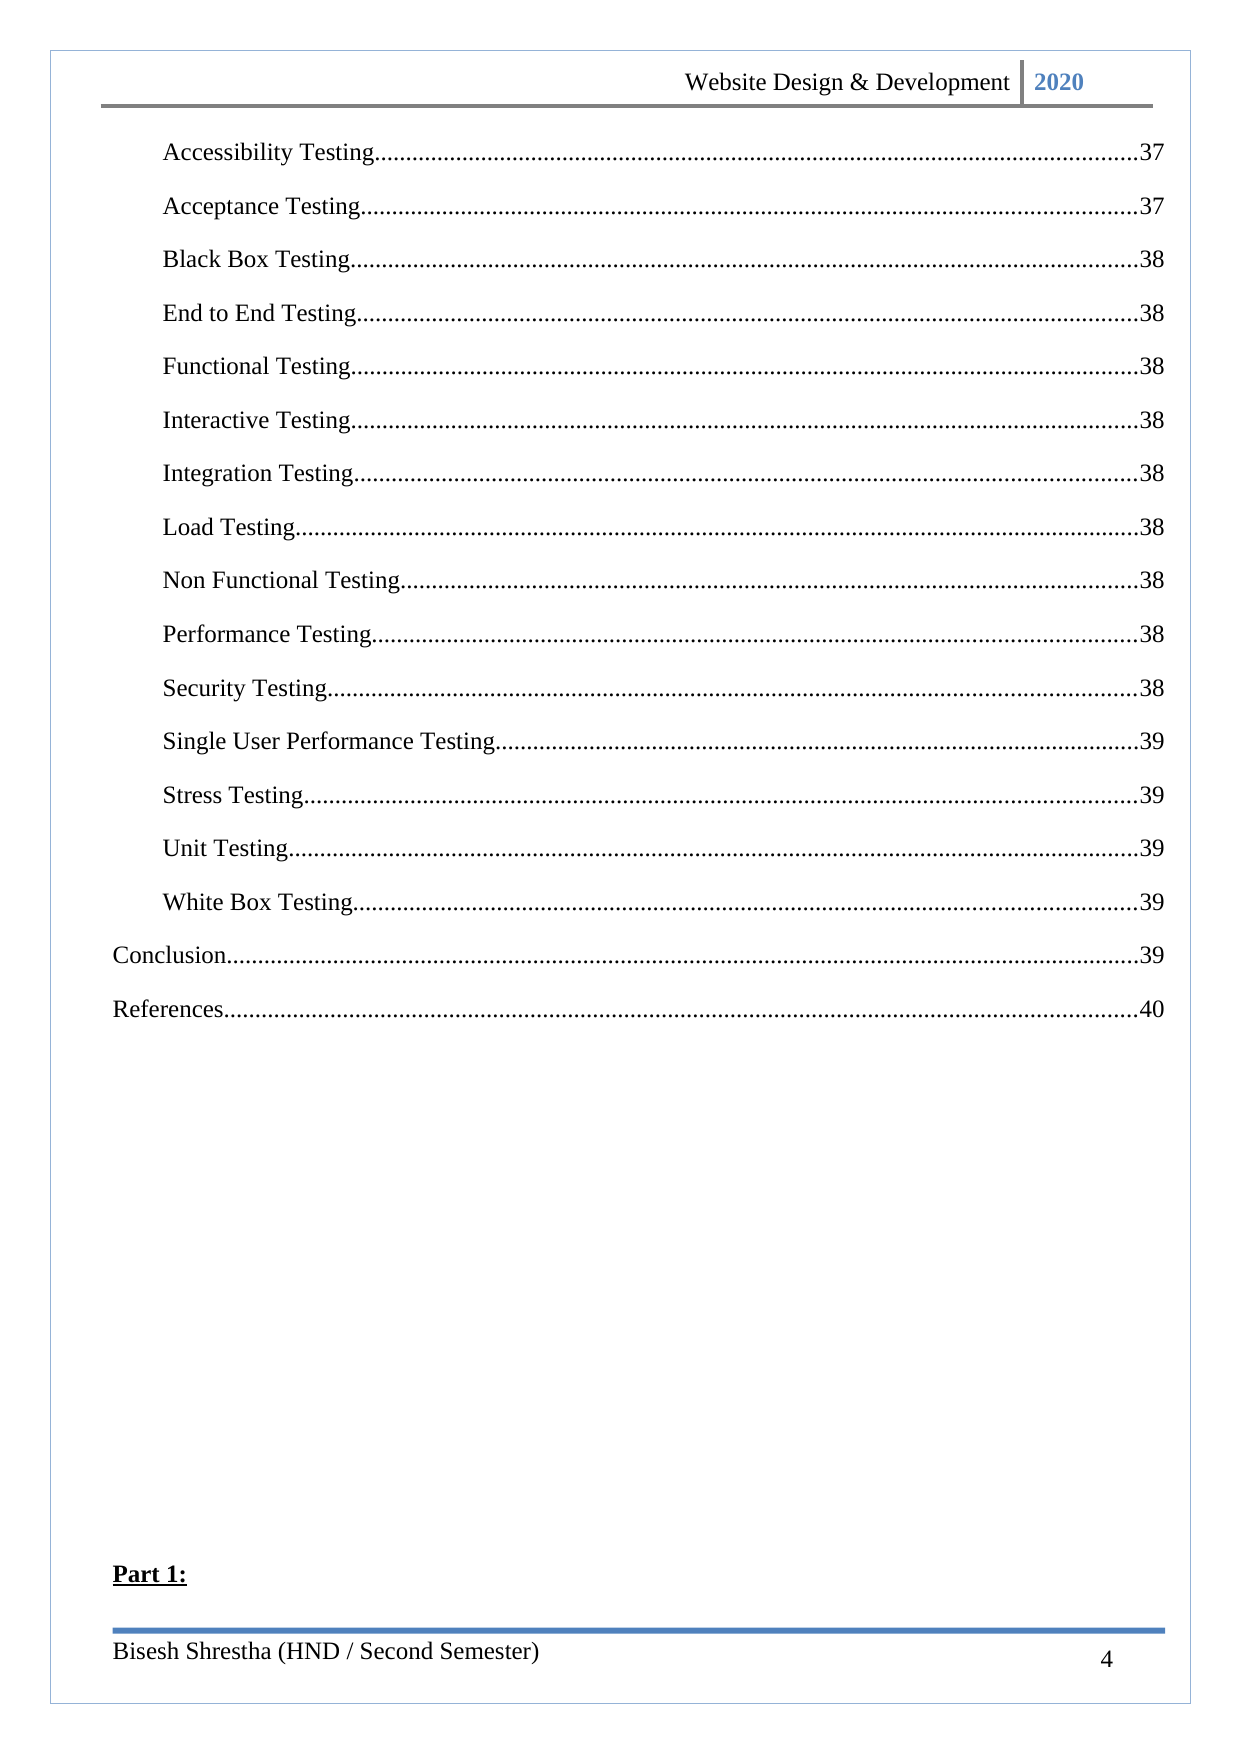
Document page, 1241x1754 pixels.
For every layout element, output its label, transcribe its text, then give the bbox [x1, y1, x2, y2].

subtitle Part 1: [112, 1559, 1165, 1588]
